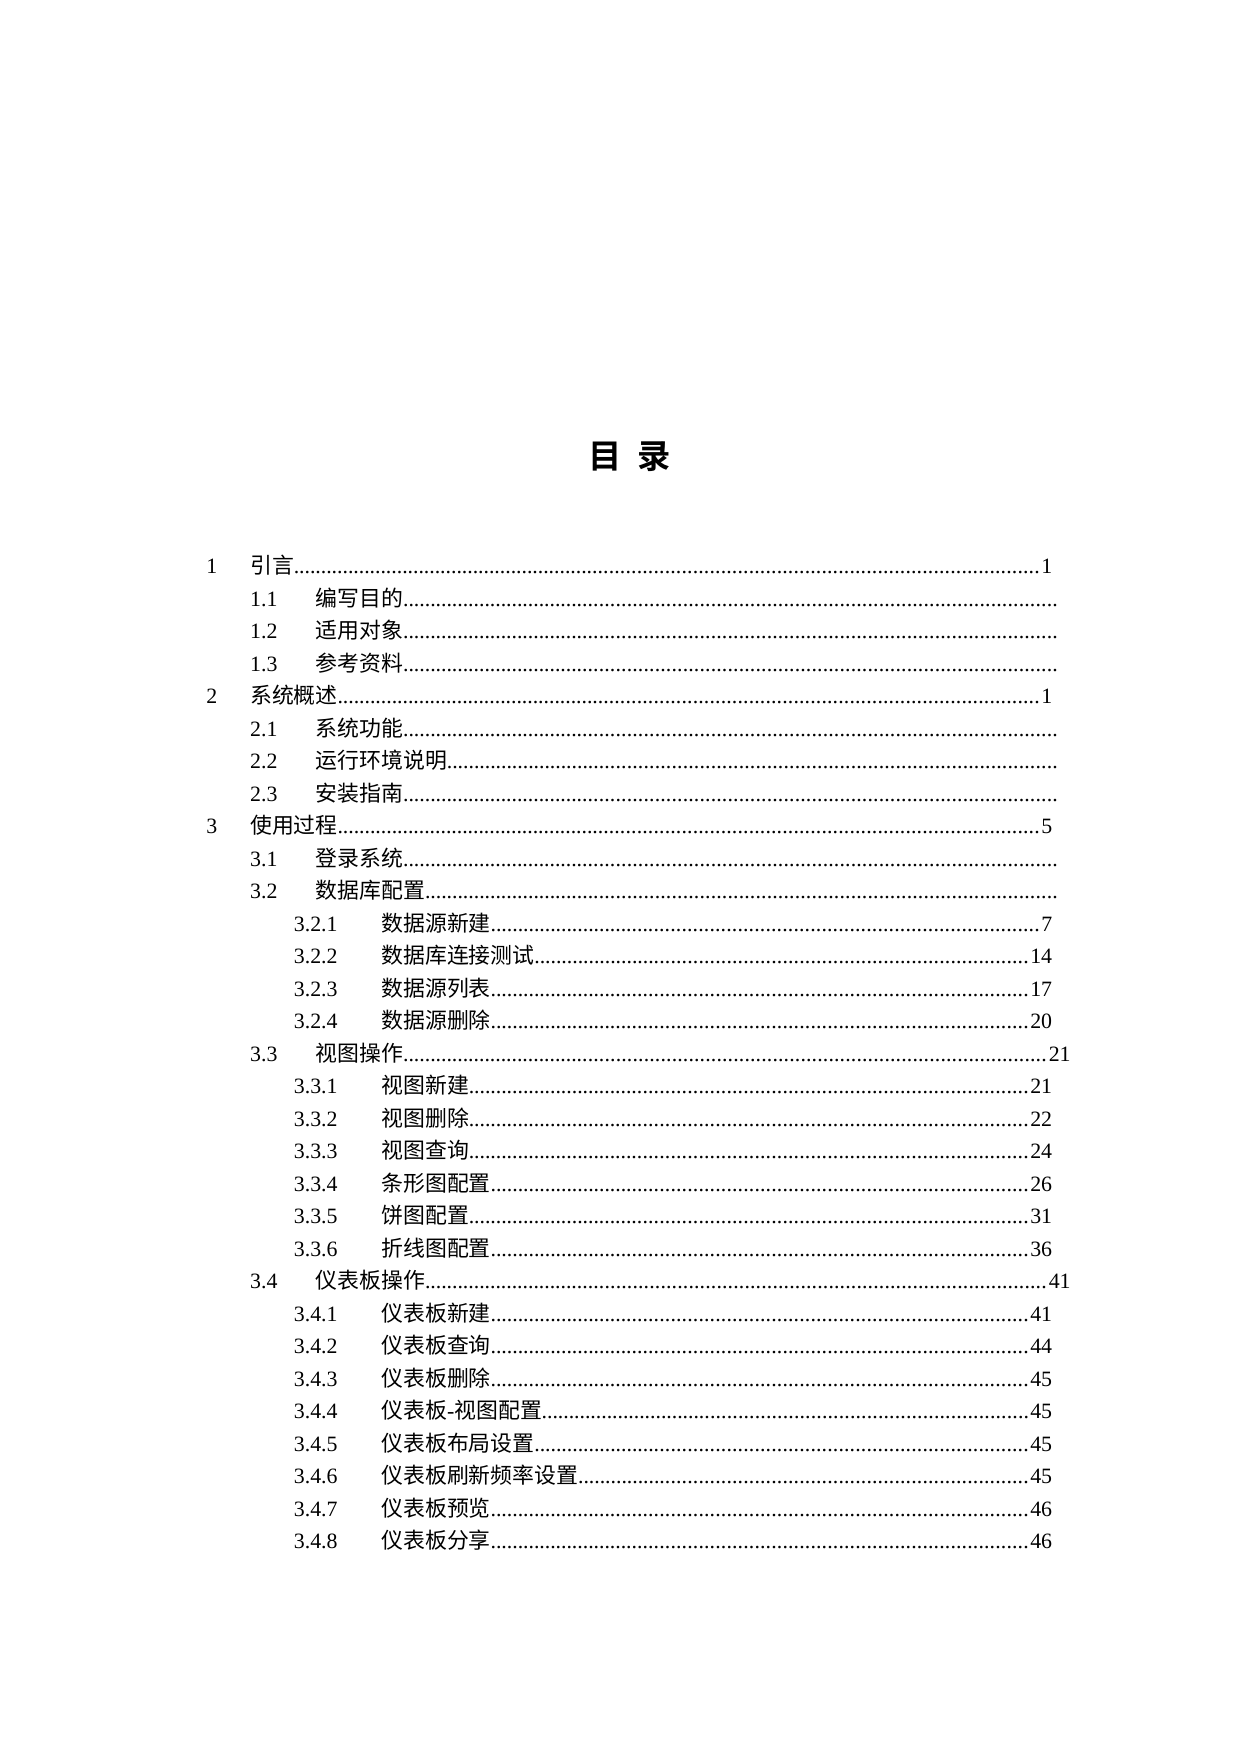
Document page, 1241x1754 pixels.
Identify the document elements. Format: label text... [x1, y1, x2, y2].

text 3.4.4 仪表板-视图配置 45 [294, 1393, 1053, 1425]
text 3.2.3 数据源列表 17 [294, 970, 1053, 1003]
text 3.2 数据库配置 7 [250, 873, 1053, 905]
text 3.4.5 仪表板布局设置 45 [294, 1425, 1053, 1458]
text 3.3.5 饼图配置 31 [294, 1198, 1053, 1230]
text 3.2.1 数据源新建 7 [294, 905, 1053, 938]
text 1.3 参考资料 1 [250, 645, 1053, 678]
text 3.2.2 数据库连接测试 14 [294, 938, 1053, 970]
text 3.2.4 数据源删除 20 [294, 1003, 1053, 1035]
text 3.4.7 仪表板预览 46 [294, 1490, 1053, 1523]
text 3.4.2 仪表板查询 44 [294, 1328, 1053, 1360]
text 1.1 编写目的 1 [250, 580, 1053, 613]
text 1.2 适用对象 1 [250, 613, 1053, 645]
text 3.4.6 仪表板刷新频率设置 45 [294, 1458, 1053, 1490]
text 3.3.3 视图查询 24 [294, 1133, 1053, 1165]
text 3.1 登录系统 6 [250, 840, 1053, 873]
text 1 引言 1 [206, 548, 1053, 580]
text 2 系统概述 1 [206, 678, 1053, 710]
text 2.2 运行环境说明 2 [250, 743, 1053, 775]
text 3.4.8 仪表板分享 46 [294, 1523, 1053, 1555]
text 2.3 安装指南 2 [250, 775, 1053, 808]
text 3.4.1 仪表板新建 41 [294, 1295, 1053, 1328]
text 目 录 [206, 422, 1053, 487]
text 3.3.4 条形图配置 26 [294, 1165, 1053, 1198]
text 3.3.6 折线图配置 36 [294, 1230, 1053, 1263]
text 3.4.3 仪表板删除 45 [294, 1360, 1053, 1393]
text 3.4 仪表板操作 41 [250, 1263, 1053, 1295]
text 3.3 视图操作 21 [250, 1035, 1053, 1068]
text 3.3.2 视图删除 22 [294, 1100, 1053, 1133]
text 2.1 系统功能 2 [250, 710, 1053, 743]
text 3.3.1 视图新建 21 [294, 1068, 1053, 1100]
text 3 使用过程 5 [206, 808, 1053, 840]
